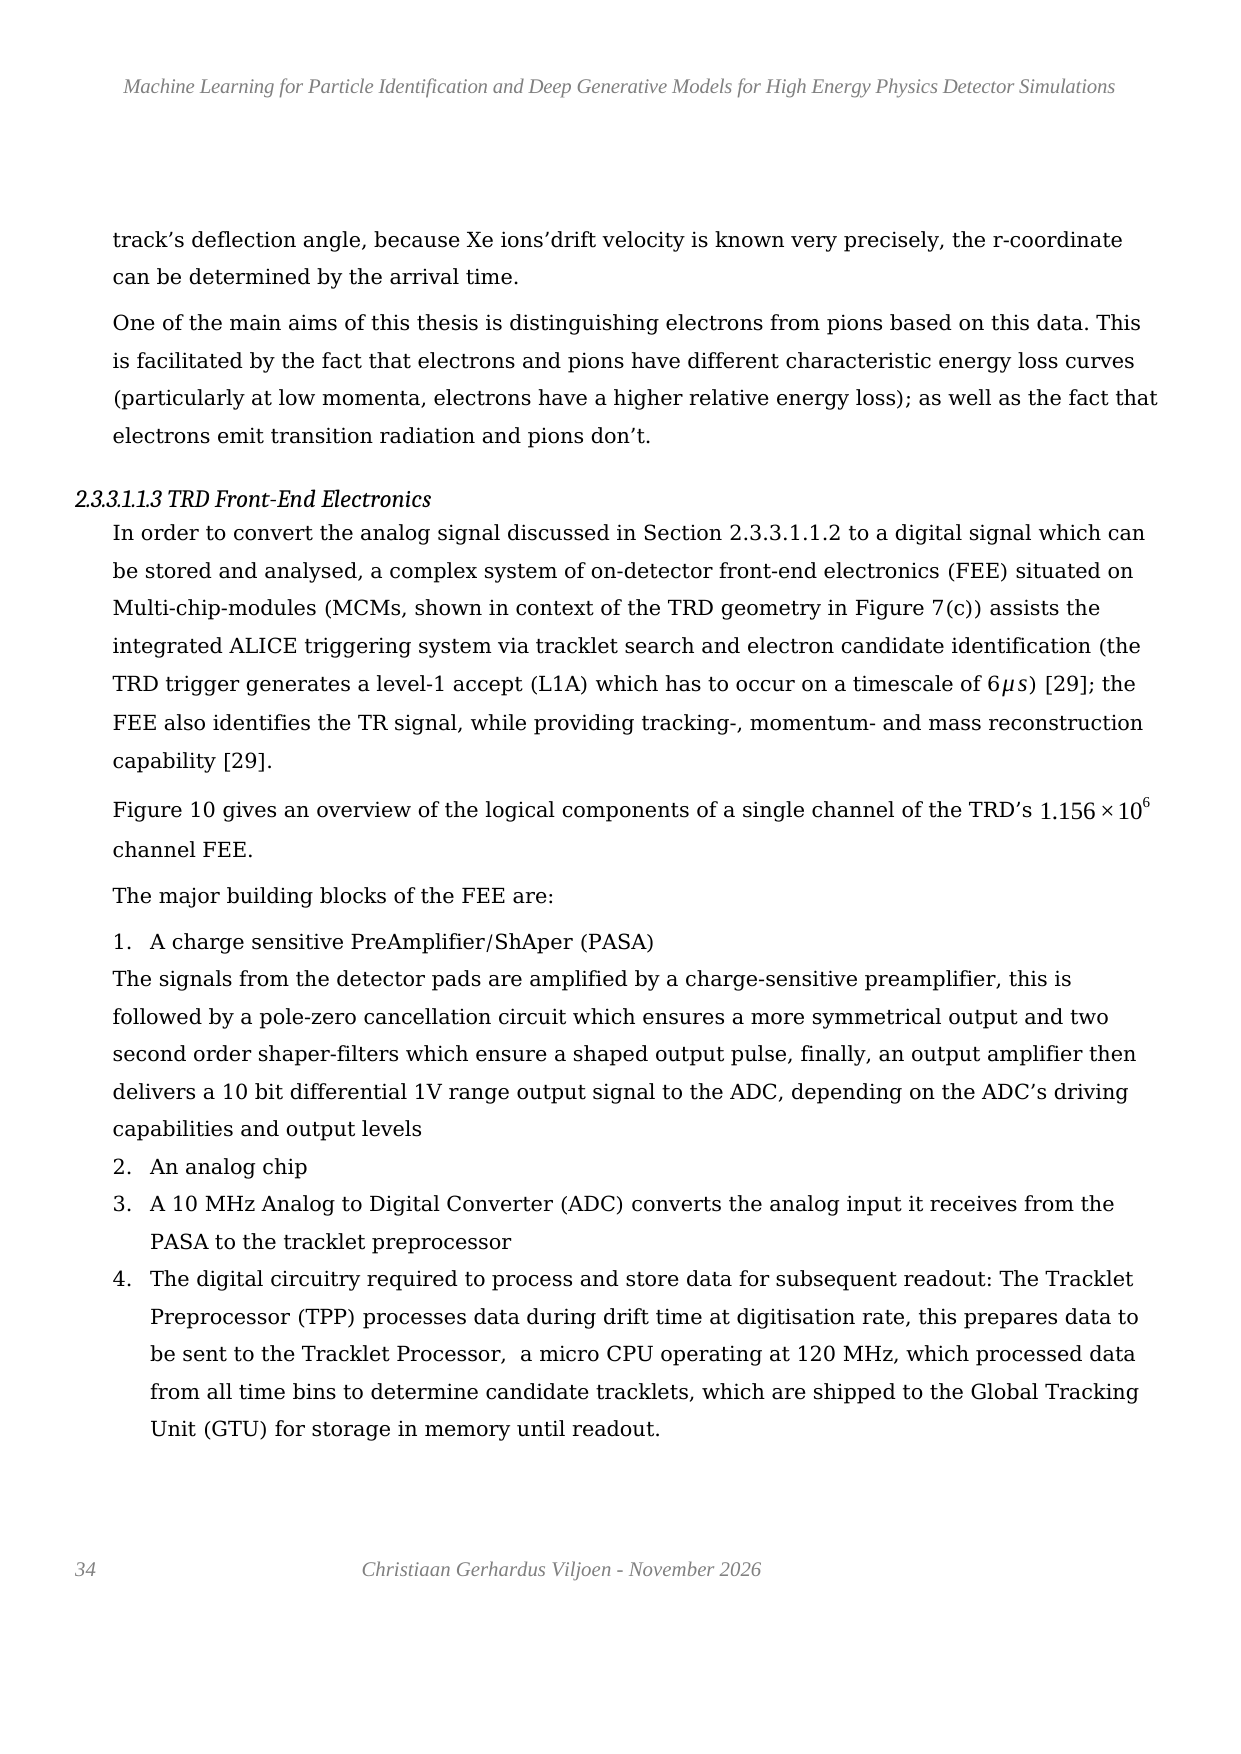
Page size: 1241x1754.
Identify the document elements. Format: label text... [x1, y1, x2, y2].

text One of the main aims of this thesis is distinguishing electrons from pions based on this data. This is facilitated by the fact that electrons and pions have different characteristic energy loss curves (particularly at low momenta, electrons have a higher relative energy loss); as well as the fact that electrons emit transition radiation and pions don’t. [112, 310, 1165, 447]
list A charge sensitive PreAmplifier/ShAper (PASA) [112, 929, 1165, 954]
list An analog chip [112, 1154, 1165, 1179]
text In order to convert the analog signal discussed in Section 2.3.3.1.1.2 to a digital signal which can be stored and analysed, a complex system of on-detector front-end electronics (FEE) situated on Multi-chip-modules (MCMs, shown in context of the TRD geometry in Figure 7(c)) assists the integrated ALICE triggering system via tracklet search and electron candidate identification (the TRD trigger generates a level-1 accept (L1A) which has to occur on a timescale of 6) ; the FEE also identifies the TR signal, while providing tracking-, momentum- and mass reconstruction capability . [112, 520, 1165, 772]
list The digital circuitry required to process and store data for subsequent readout: The Tracklet Preprocessor (TPP) processes data during drift time at digitisation rate, this prepares data to be sent to the Tracklet Processor, a micro CPU operating at 120 MHz, which processed data from all time bins to determine candidate tracklets, which are shipped to the Global Tracking Unit (GTU) for storage in memory until readout. [112, 1266, 1165, 1441]
list The signals from the detector pads are amplified by a charge-sensitive preamplifier, this is followed by a pole-zero cancellation circuit which ensures a more symmetrical output and two second order shaper-filters which ensure a shaped output pulse, finally, an output amplifier then delivers a 10 bit differential 1V range output signal to the ADC, depending on the ADC’s driving capabilities and output levels [112, 966, 1165, 1141]
subtitle TRD Front-End Electronics [75, 485, 1165, 514]
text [112, 227, 1165, 289]
text Figure 10 gives an overview of the logical components of a single channel of the TRD’s channel FEE. [112, 793, 1165, 862]
list A 10 MHz Analog to Digital Converter (ADC) converts the analog input it receives from the PASA to the tracklet preprocessor [112, 1191, 1165, 1254]
text The major building blocks of the FEE are: [112, 883, 1165, 908]
